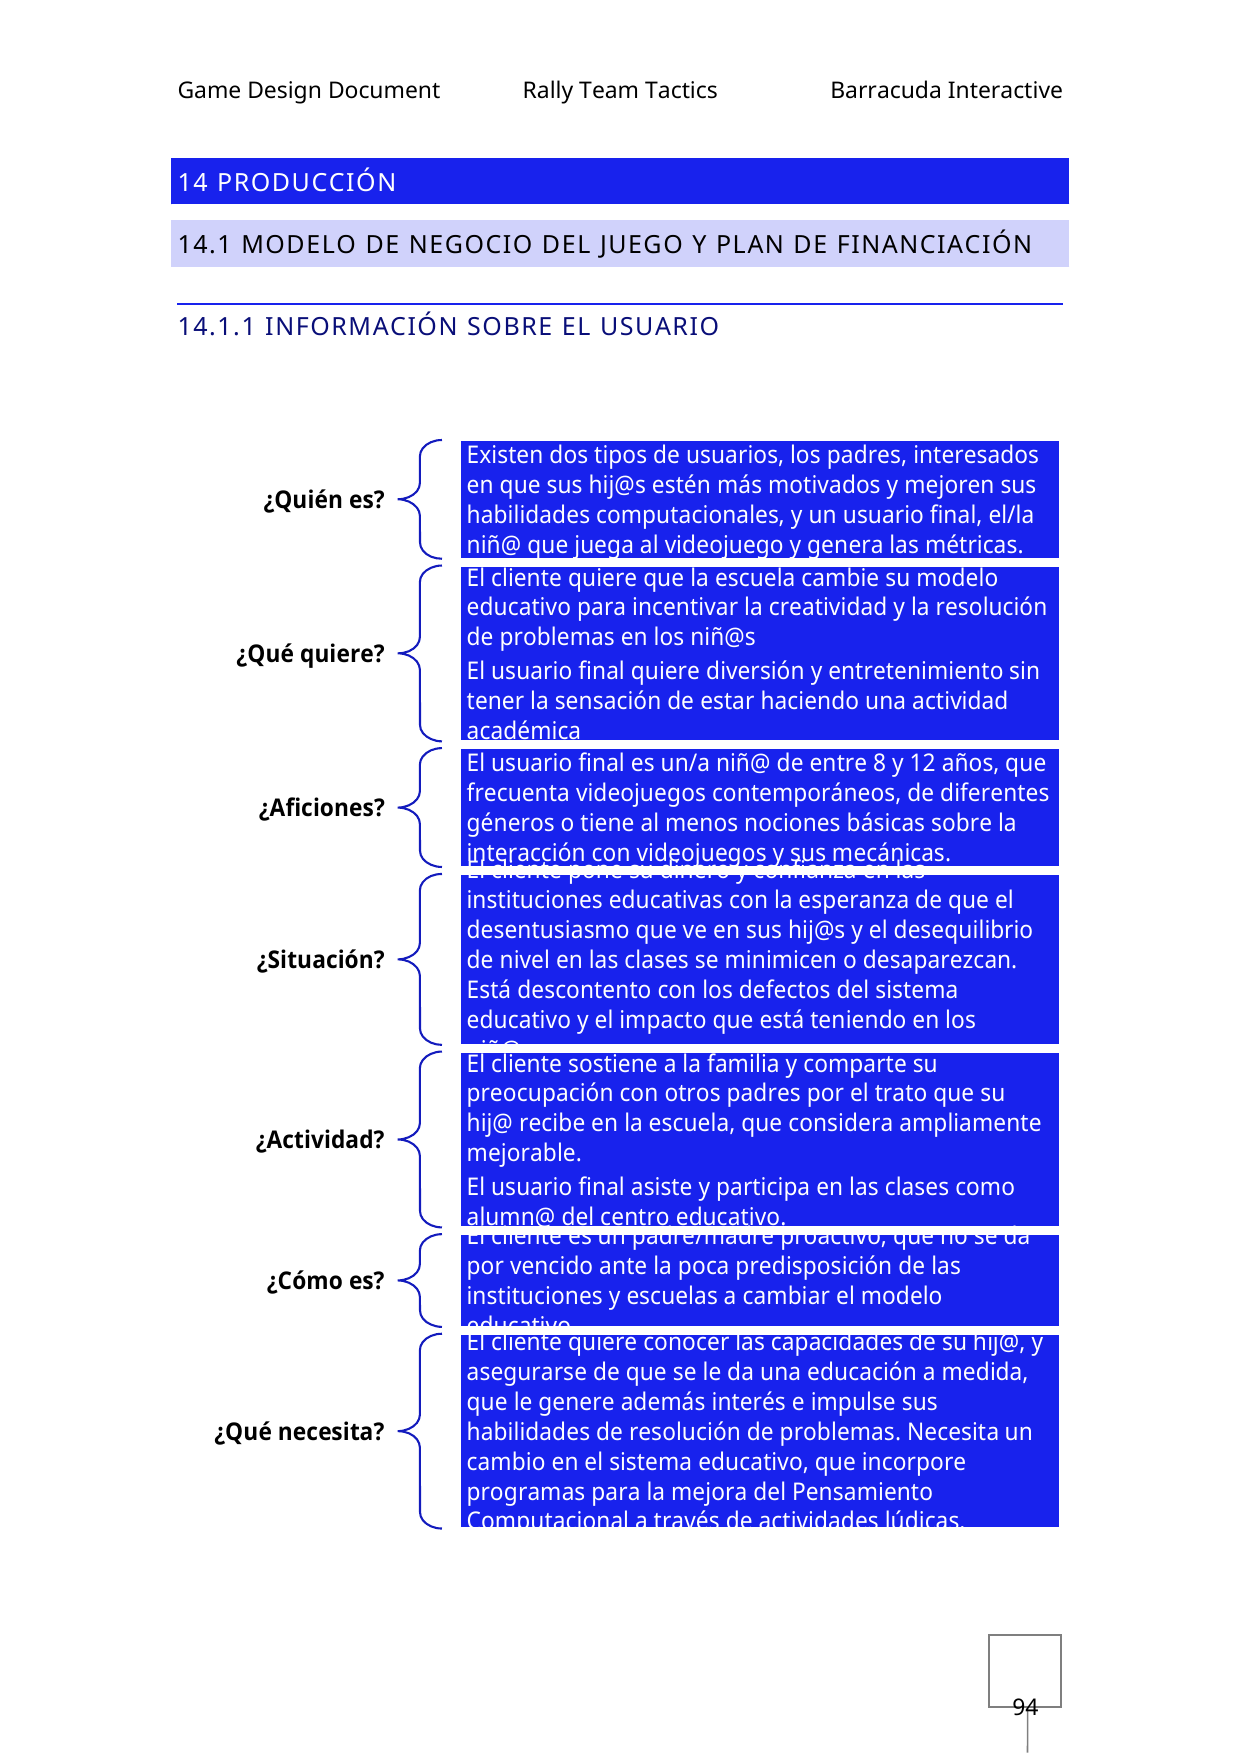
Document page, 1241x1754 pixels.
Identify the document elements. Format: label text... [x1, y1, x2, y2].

subtitle 14 Producción [177, 164, 1063, 198]
subtitle 14.1.1 Información sobre el usuario [177, 305, 1063, 343]
subtitle 14.1 Modelo de negocio del juego y plan de financiación [177, 226, 1063, 260]
